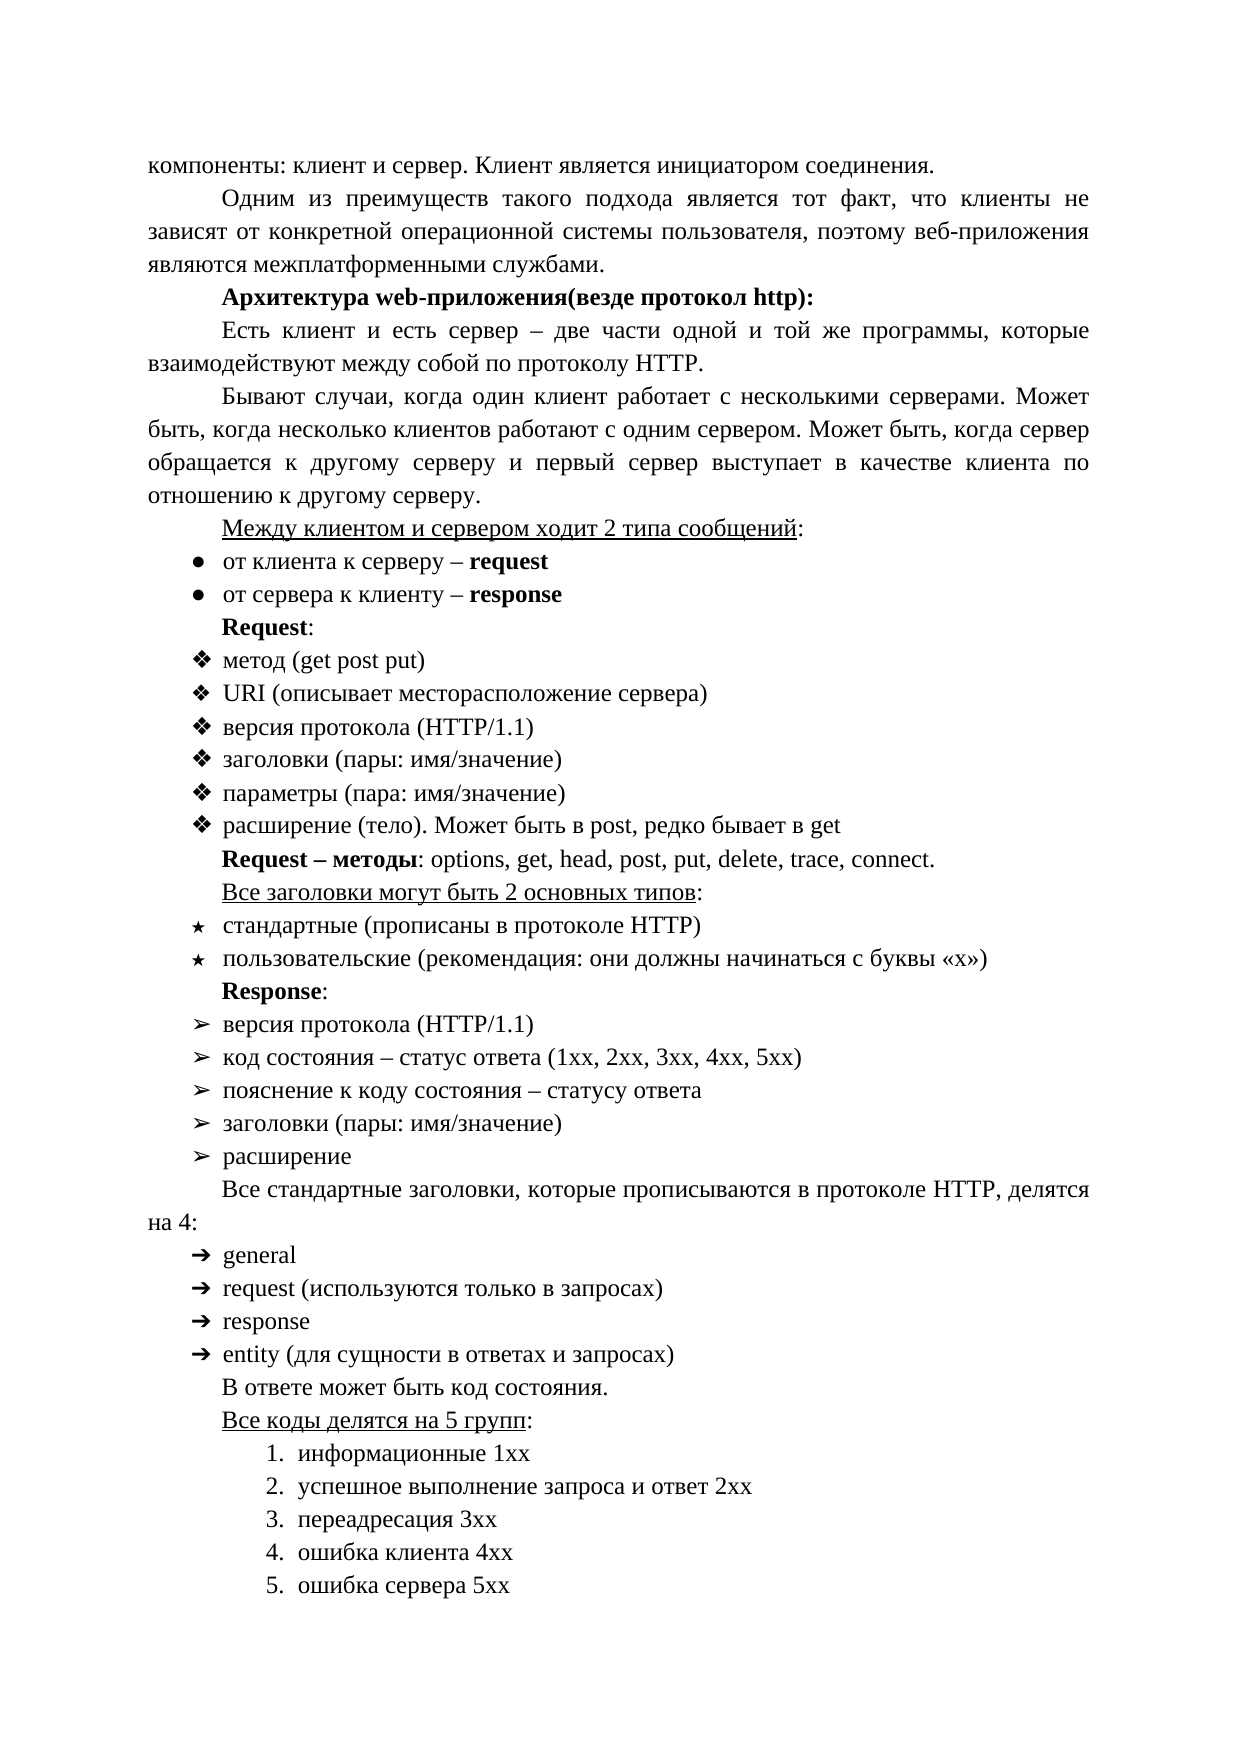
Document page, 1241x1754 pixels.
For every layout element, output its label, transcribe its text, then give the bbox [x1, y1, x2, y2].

list от клиента к серверу – request [148, 546, 1090, 575]
text 2. успешное выполнение запроса и ответ 2xx [221, 1471, 1090, 1500]
list расширение (тело). Может быть в post, редко бывает в get [148, 811, 1090, 839]
list стандартные (прописаны в протоколе HTTP) [148, 910, 1090, 938]
text Одним из преимуществ такого подхода является тот факт, что клиенты не зависят от конкретной операционной системы пользователя, поэтому веб-приложения являются межплатформенными службами. [148, 183, 1090, 278]
list заголовки (пары: имя/значение) [148, 744, 1090, 773]
list параметры (пара: имя/значение) [148, 778, 1090, 806]
text Response: [148, 976, 1090, 1004]
list general [148, 1240, 1090, 1269]
list URI (описывает месторасположение сервера) [148, 678, 1090, 707]
text 3. переадресация 3xx [221, 1504, 1090, 1533]
list версия протокола (HTTP/1.1) [148, 1009, 1090, 1037]
list код состояния – статус ответа (1xx, 2xx, 3xx, 4xx, 5xx) [148, 1042, 1090, 1071]
text Между клиентом и сервером ходит 2 типа сообщений: [148, 513, 1090, 542]
list request (используются только в запросах) [148, 1273, 1090, 1302]
list entity (для сущности в ответах и запросах) [148, 1339, 1090, 1368]
text Request – методы: options, get, head, post, put, delete, trace, connect. [148, 844, 1090, 872]
text 5. ошибка сервера 5xx [221, 1570, 1090, 1599]
list от сервера к клиенту – response [148, 579, 1090, 608]
text 1. информационные 1xx [221, 1438, 1090, 1467]
text Есть клиент и есть сервер – две части одной и той же программы, которые взаимодействуют между собой по протоколу HTTP. [148, 315, 1090, 377]
text 4. ошибка клиента 4xx [221, 1537, 1090, 1566]
text Архитектура web-приложения(везде протокол http): [148, 282, 1090, 311]
text Все заголовки могут быть 2 основных типов: [148, 877, 1090, 905]
text Все коды делятся на 5 групп: [148, 1405, 1090, 1434]
list версия протокола (HTTP/1.1) [148, 712, 1090, 740]
list пользовательские (рекомендация: они должны начинаться с буквы «x») [148, 943, 1090, 971]
text Request: [148, 612, 1090, 641]
list пояснение к коду состояния – статусу ответа [148, 1075, 1090, 1103]
text В ответе может быть код состояния. [148, 1372, 1090, 1401]
list метод (get post put) [148, 646, 1090, 674]
text Все стандартные заголовки, которые прописываются в протоколе HTTP, делятся на 4: [148, 1174, 1090, 1236]
text Бывают случаи, когда один клиент работает с несколькими серверами. Может быть, когда несколько клиентов работают с одним сервером. Может быть, когда сервер обращается к другому серверу и первый сервер выступает в качестве клиента по отношению к другому серверу. [148, 381, 1090, 509]
list расширение [148, 1141, 1090, 1169]
list response [148, 1306, 1090, 1335]
list заголовки (пары: имя/значение) [148, 1108, 1090, 1137]
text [148, 150, 1090, 179]
